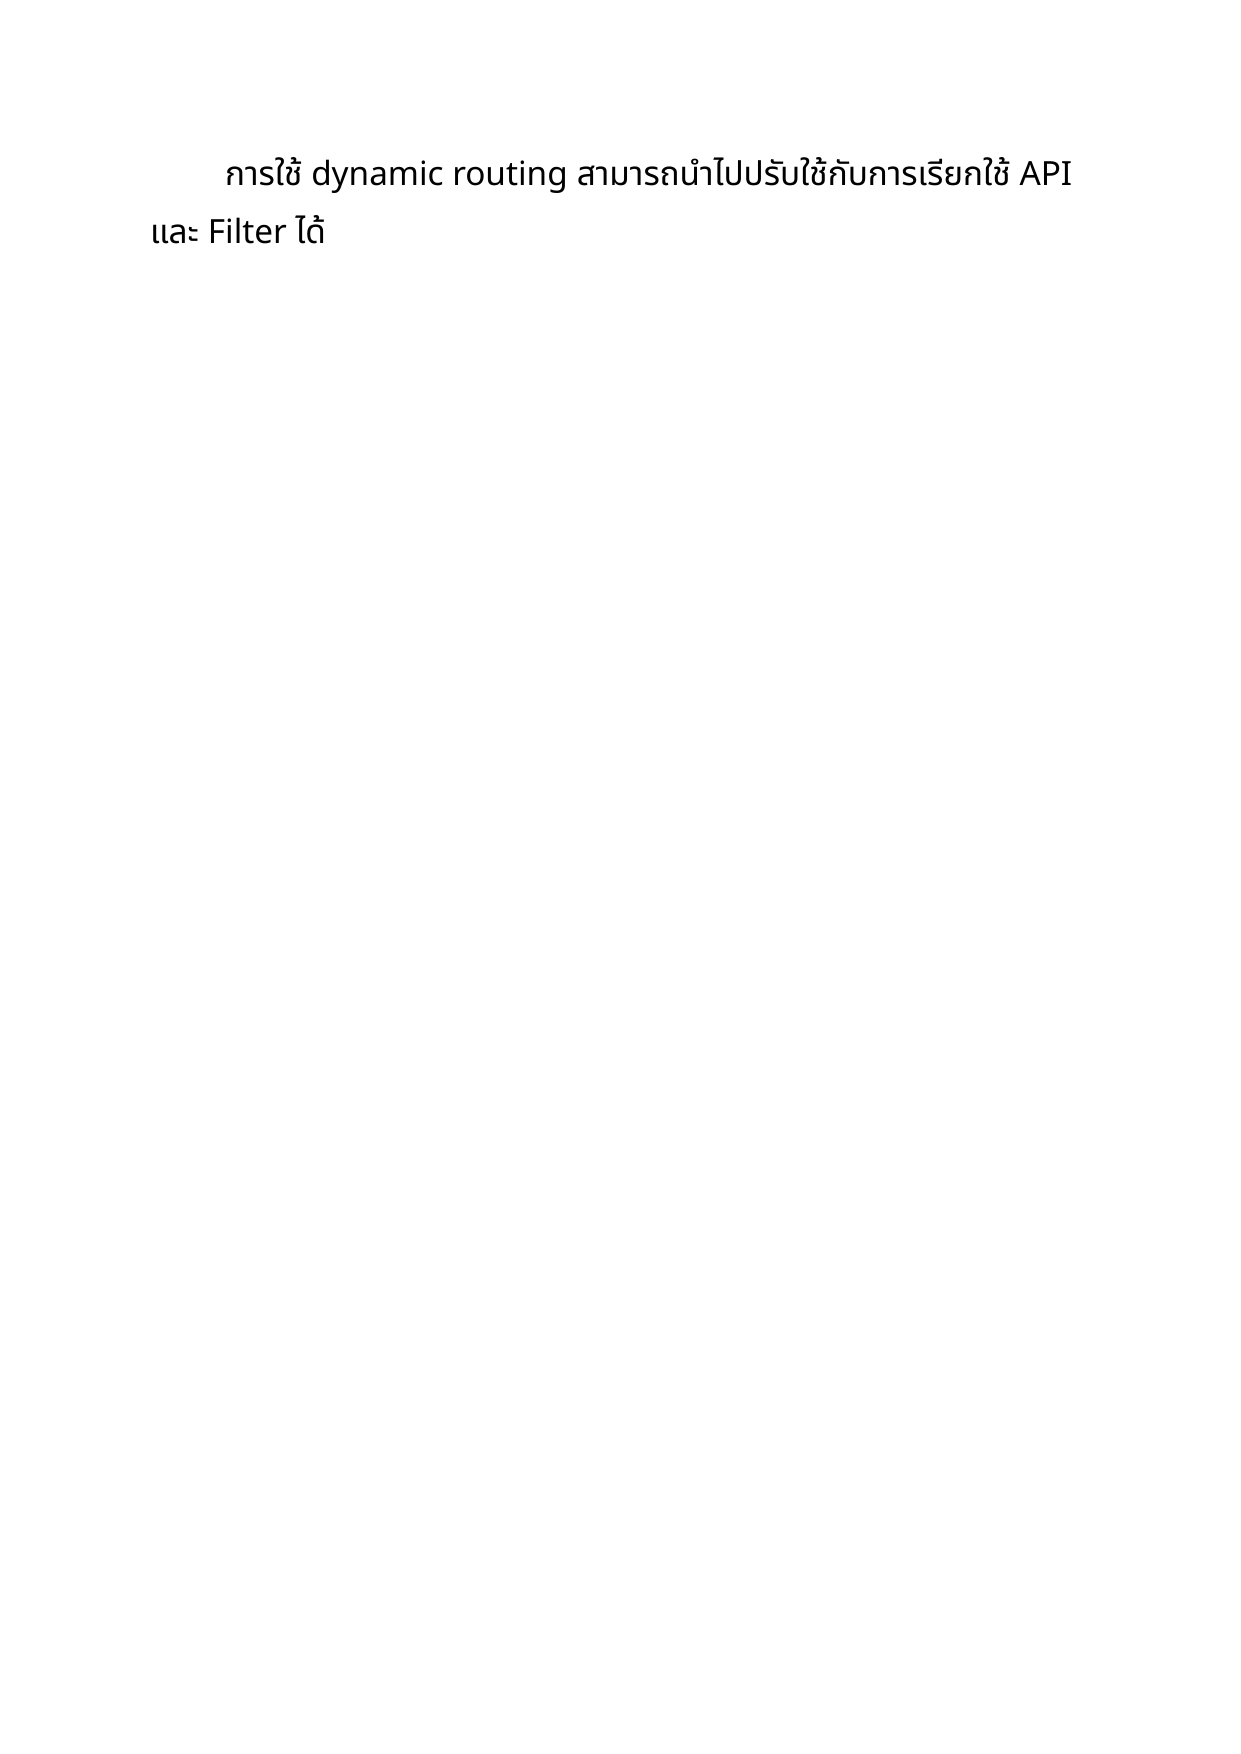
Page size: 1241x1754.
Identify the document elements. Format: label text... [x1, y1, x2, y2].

text การใช้ dynamic routing สามารถนำไปปรับใช้กับการเรียกใช้ API และ Filter ได้ [150, 150, 1090, 259]
